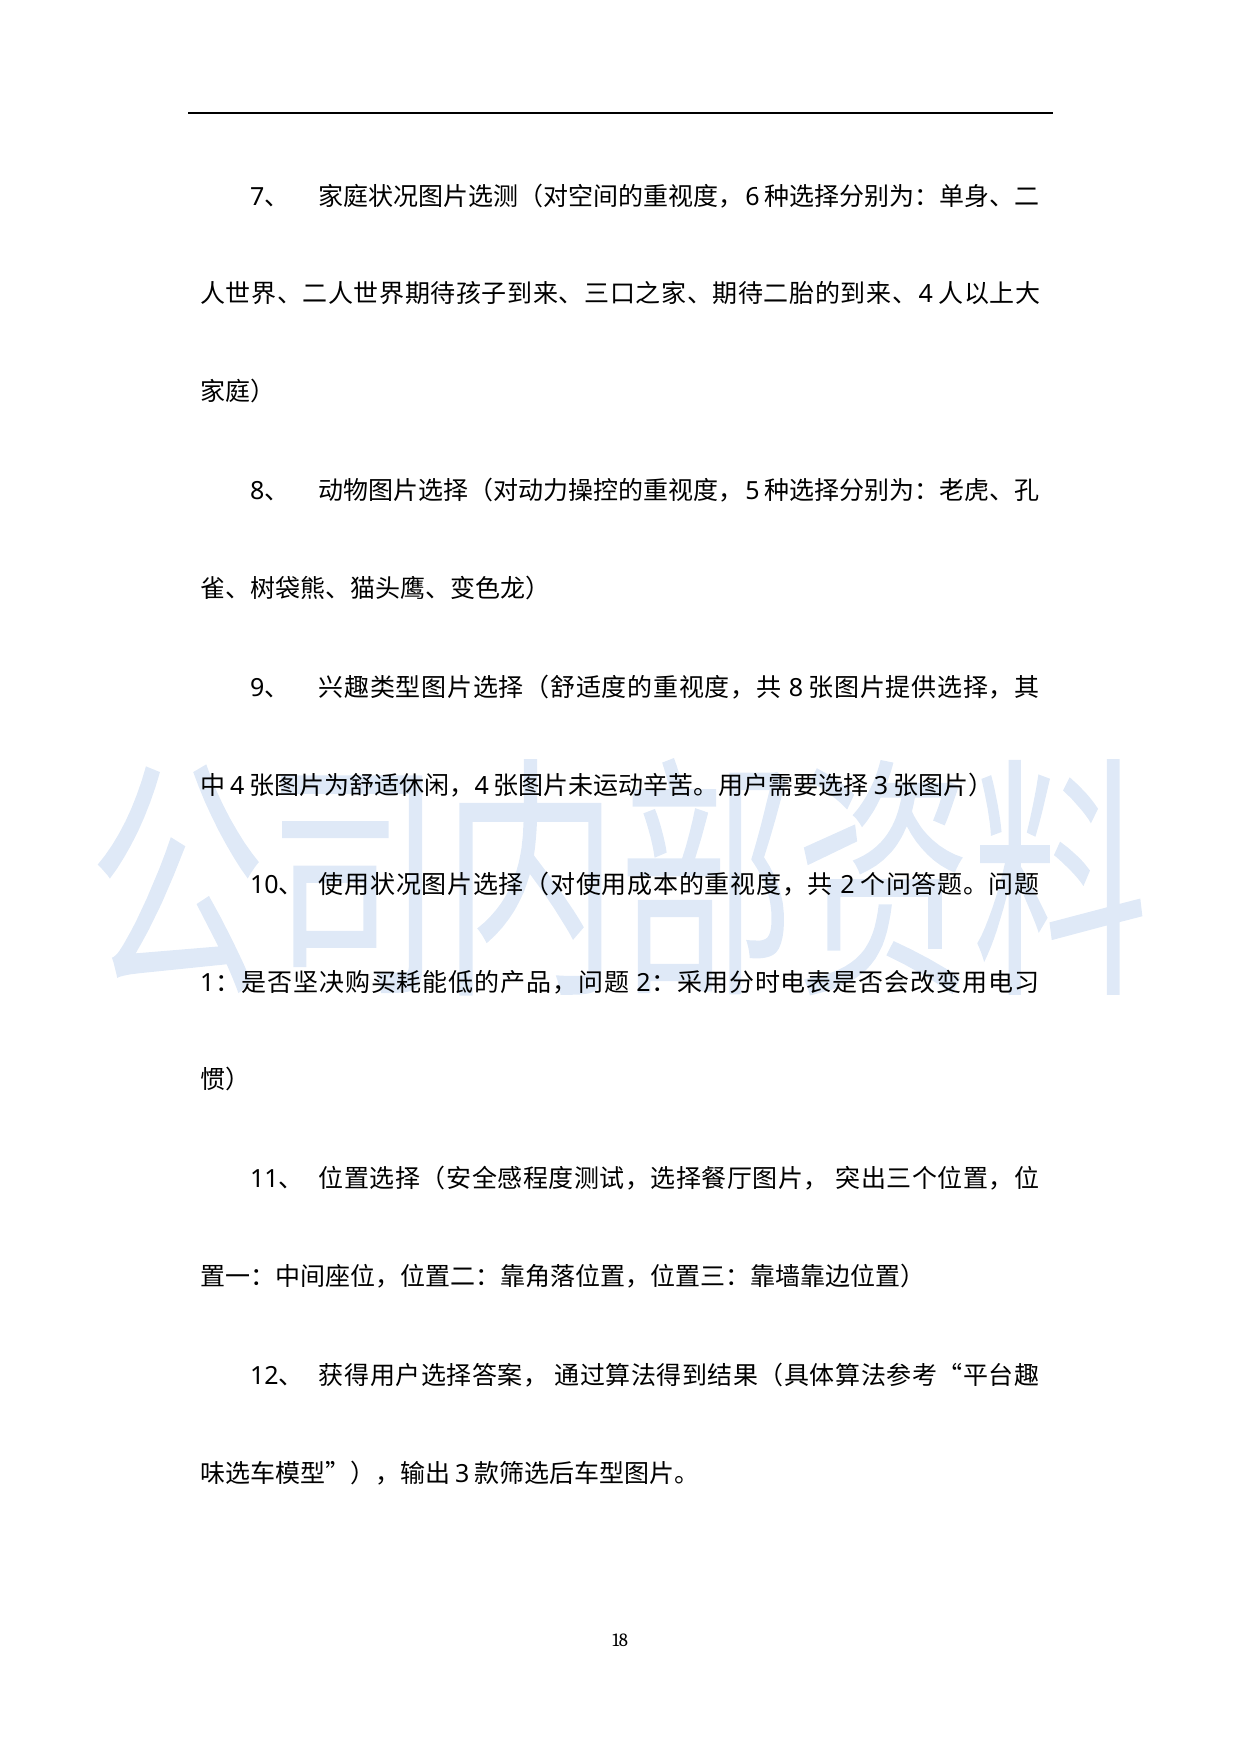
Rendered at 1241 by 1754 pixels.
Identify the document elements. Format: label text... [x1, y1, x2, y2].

list 家庭状况图片选测（对空间的重视度，6种选择分别为：单身、二人世界、二人世界期待孩子到来、三口之家、期待二胎的到来、4人以上大家庭） [200, 162, 1040, 422]
list 位置选择（安全感程度测试，选择餐厅图片， 突出三个位置，位置一：中间座位，位置二：靠角落位置，位置三：靠墙靠边位置） [200, 1144, 1040, 1307]
list 兴趣类型图片选择（舒适度的重视度，共8张图片提供选择，其中4张图片为舒适休闲，4张图片未运动辛苦。用户需要选择3张图片） [200, 653, 1040, 816]
list 获得用户选择答案， 通过算法得到结果（具体算法参考“平台趣味选车模型”），输出3款筛选后车型图片。 [200, 1341, 1040, 1504]
list 使用状况图片选择（对使用成本的重视度，共2个问答题。问题1：是否坚决购买耗能低的产品，问题2：采用分时电表是否会改变用电习惯） [200, 850, 1040, 1110]
list 动物图片选择（对动力操控的重视度，5种选择分别为：老虎、孔雀、树袋熊、猫头鹰、变色龙） [200, 456, 1040, 619]
